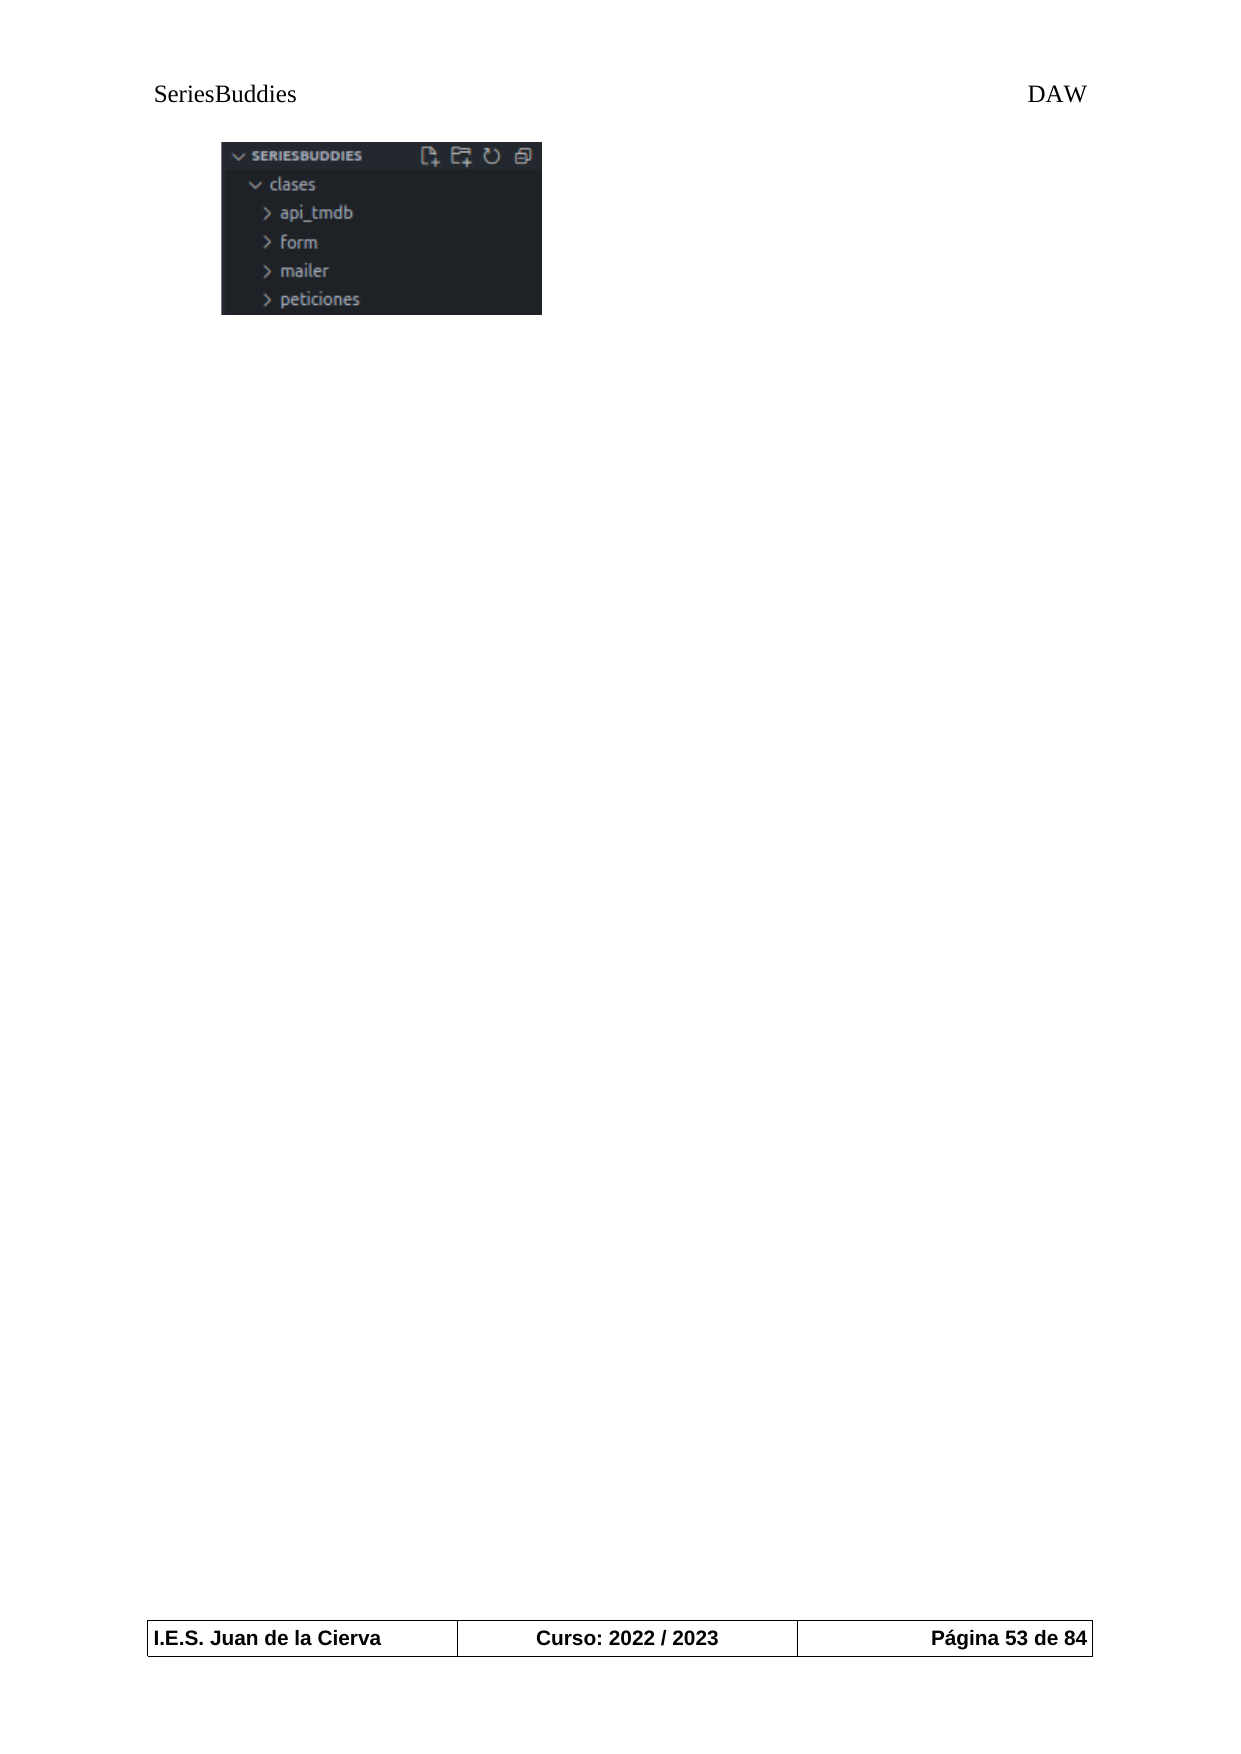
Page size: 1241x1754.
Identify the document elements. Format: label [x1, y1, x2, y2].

picture [221, 142, 542, 315]
